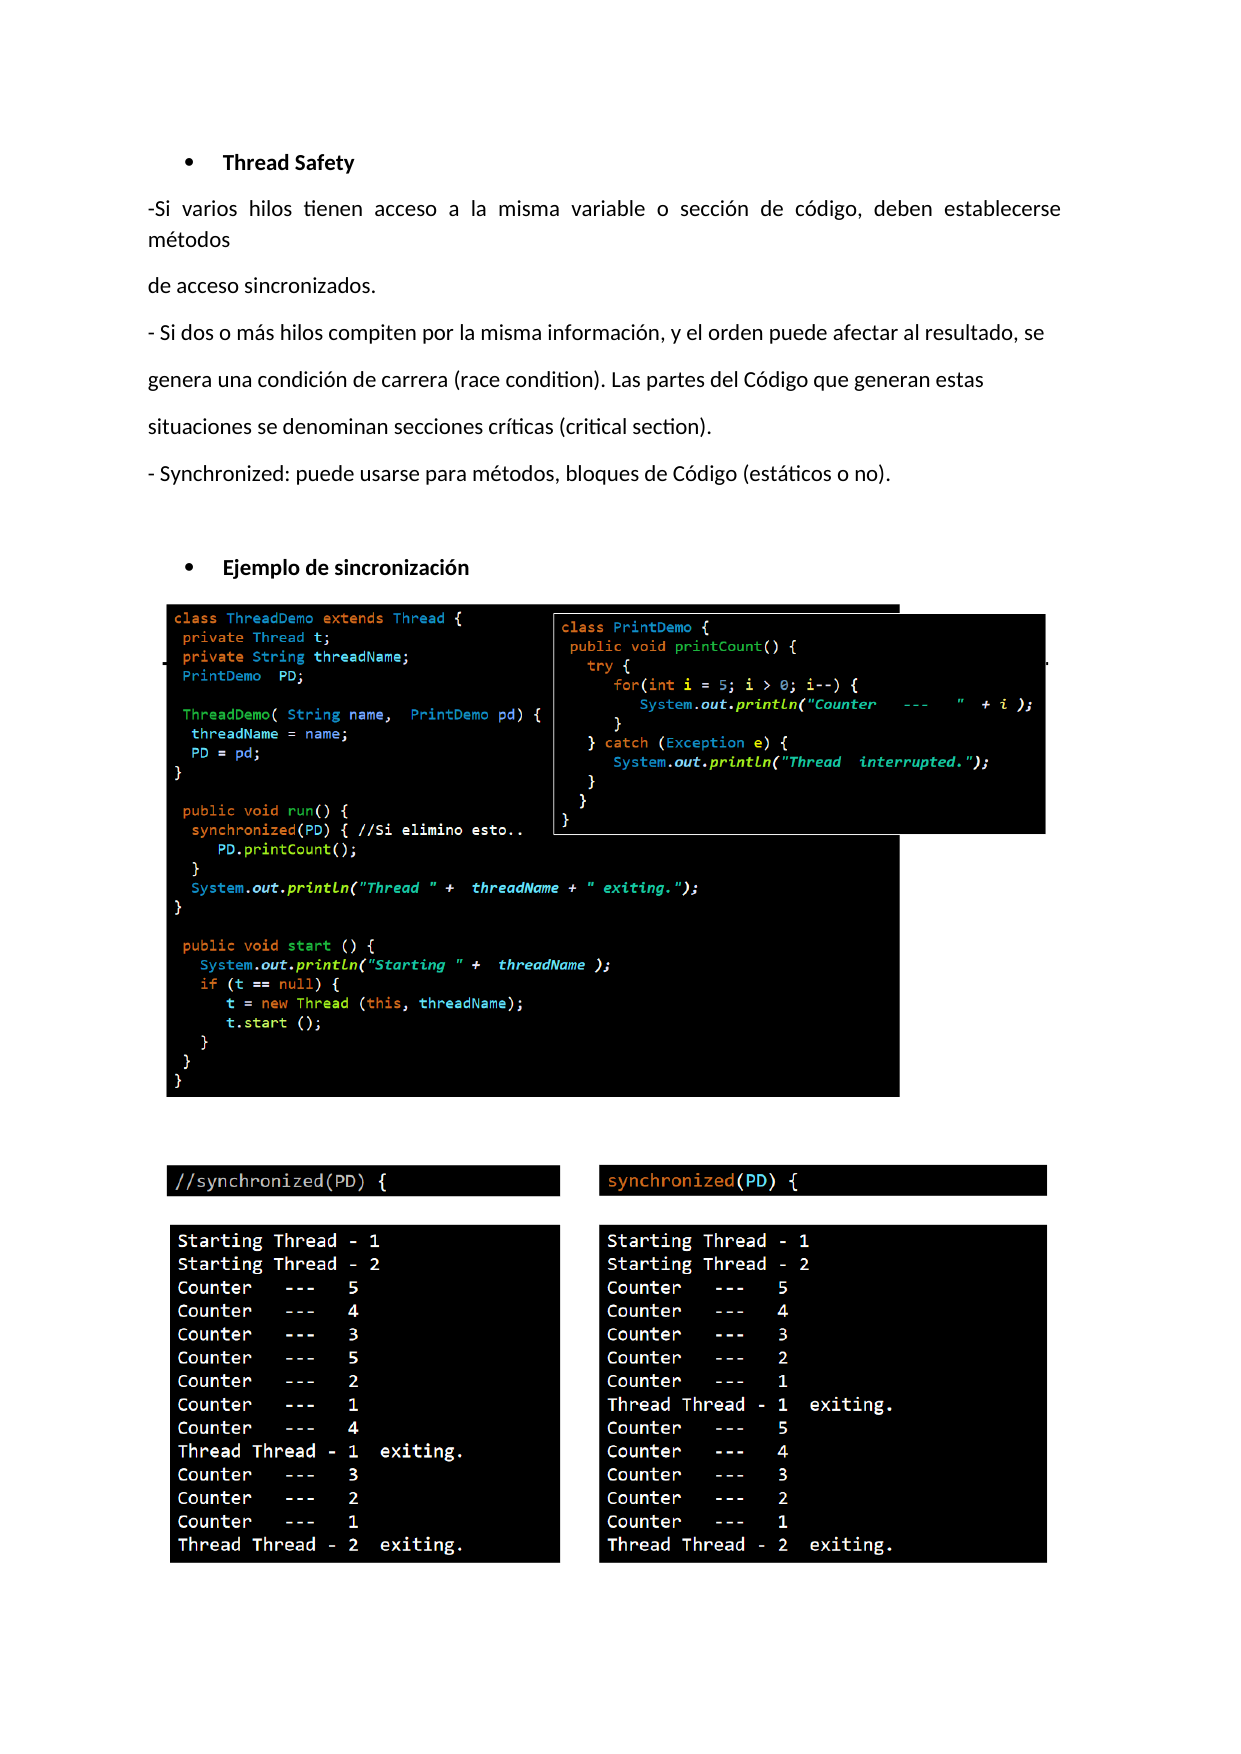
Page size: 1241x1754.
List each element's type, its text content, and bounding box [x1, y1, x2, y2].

text situaciones se denominan secciones críticas (critical section). [148, 412, 1063, 440]
picture [162, 599, 1049, 1097]
text -Si varios hilos tienen acceso a la misma variable o sección de código, deben establecerse métodos [148, 194, 1063, 253]
picture [162, 1162, 1049, 1567]
subtitle Thread Safety [185, 148, 1063, 176]
text - Synchronized: puede usarse para métodos, bloques de Código (estáticos o no). [148, 459, 1063, 487]
text - Si dos o más hilos compiten por la misma información, y el orden puede afectar al resultado, se [148, 318, 1063, 346]
text genera una condición de carrera (race condition). Las partes del Código que generan estas [148, 365, 1063, 393]
text de acceso sincronizados. [148, 272, 1063, 299]
subtitle Ejemplo de sincronización [185, 553, 1063, 581]
